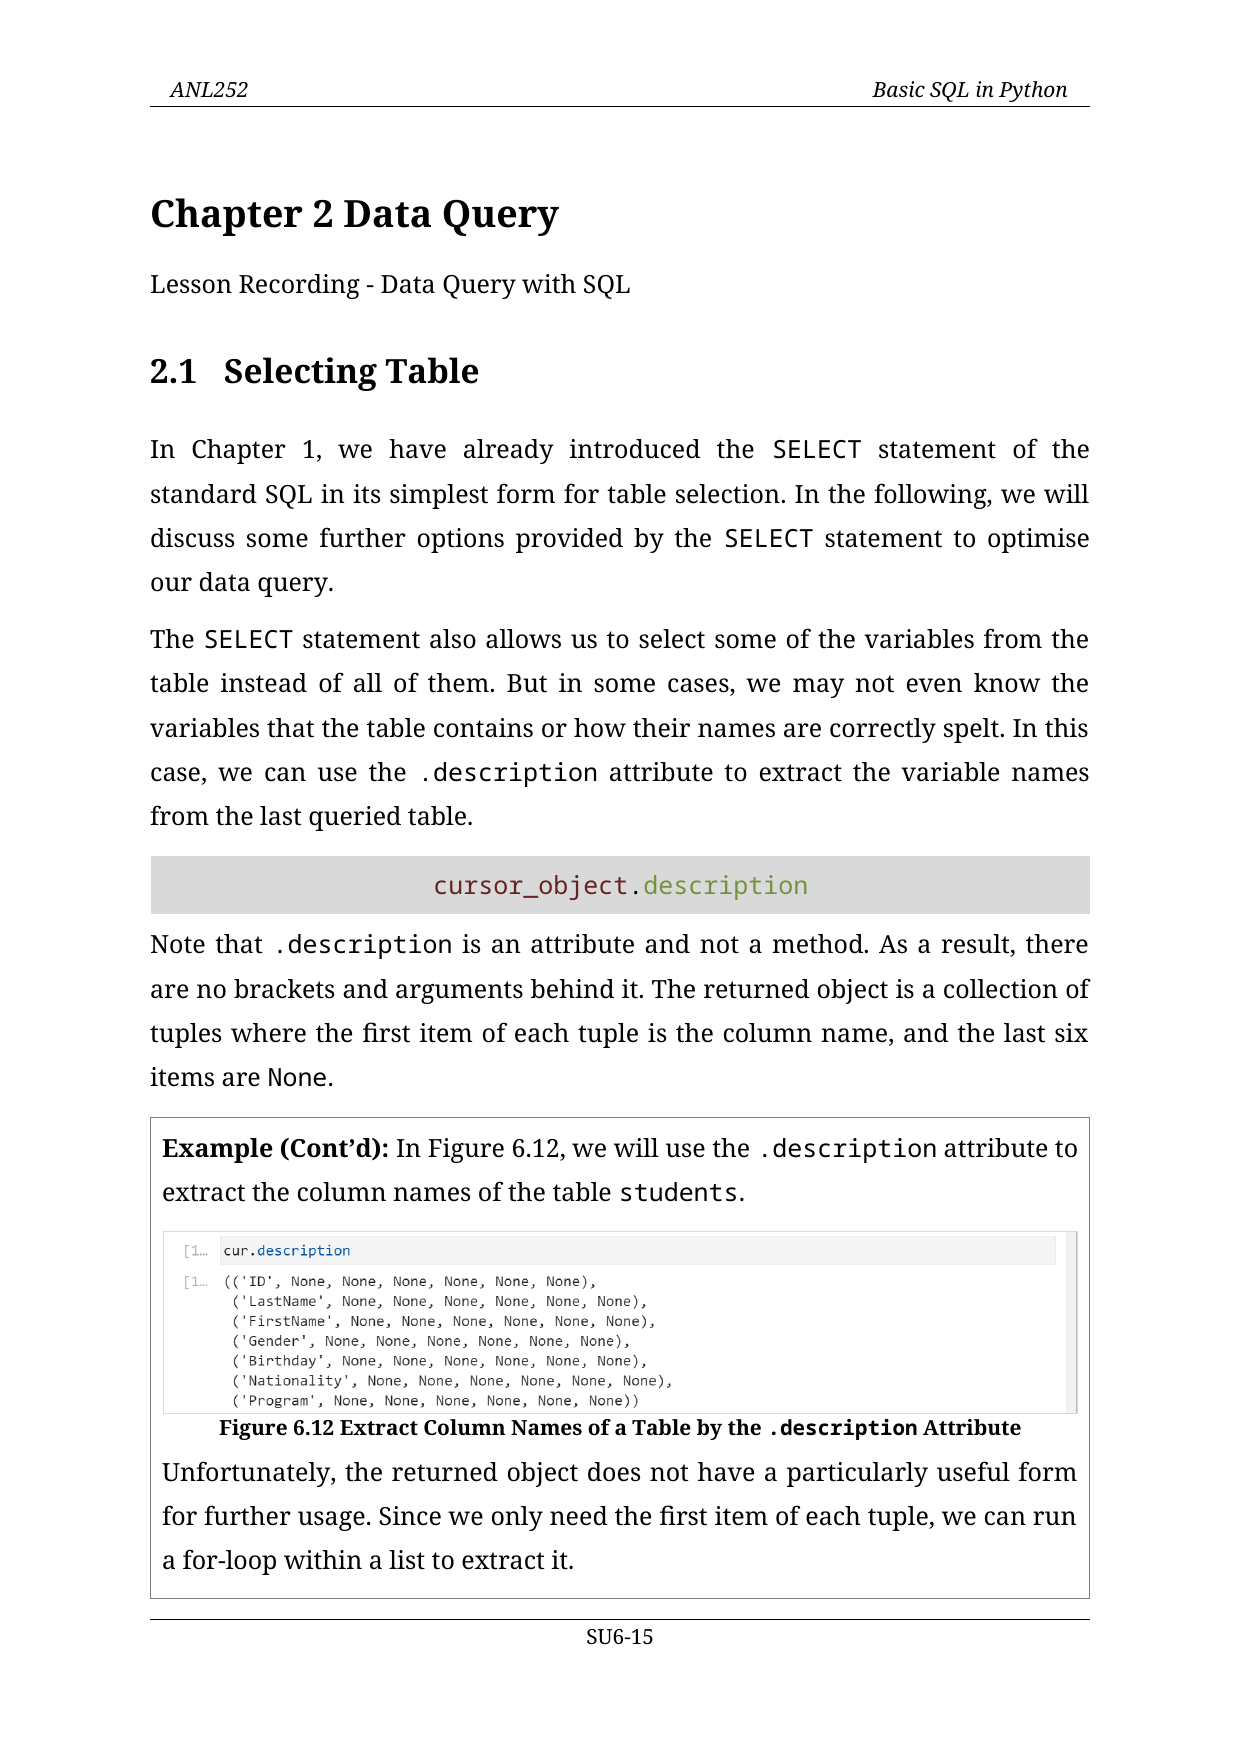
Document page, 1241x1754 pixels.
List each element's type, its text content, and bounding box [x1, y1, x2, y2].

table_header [151, 1118, 1089, 1598]
table_header cursor_object.description [151, 856, 1090, 914]
picture [164, 1232, 1077, 1413]
text In Chapter 1, we have already introduced the SELECT statement of the standard SQL in its simplest form for table selection. In the following, we will discuss some further options provided by the SELECT statement to optimise our data query. [150, 432, 1090, 599]
text Note that .description is an attribute and not a method. As a result, there are no brackets and arguments behind it. The returned object is a collection of tuples where the first item of each tuple is the column name, and the last six items are None. [150, 927, 1090, 1094]
text The SELECT statement also allows us to select some of the variables from the table instead of all of them. But in some cases, we may not even know the variables that the table contains or how their names are correctly spelt. In this case, we can use the .description attribute to extract the variable names from the last queried table. [150, 622, 1090, 833]
subtitle 2.1 Selecting Table [150, 348, 1090, 393]
subtitle Chapter 2 Data Query [150, 187, 1090, 238]
text Lesson Recording - Data Query with SQL [150, 266, 1090, 300]
